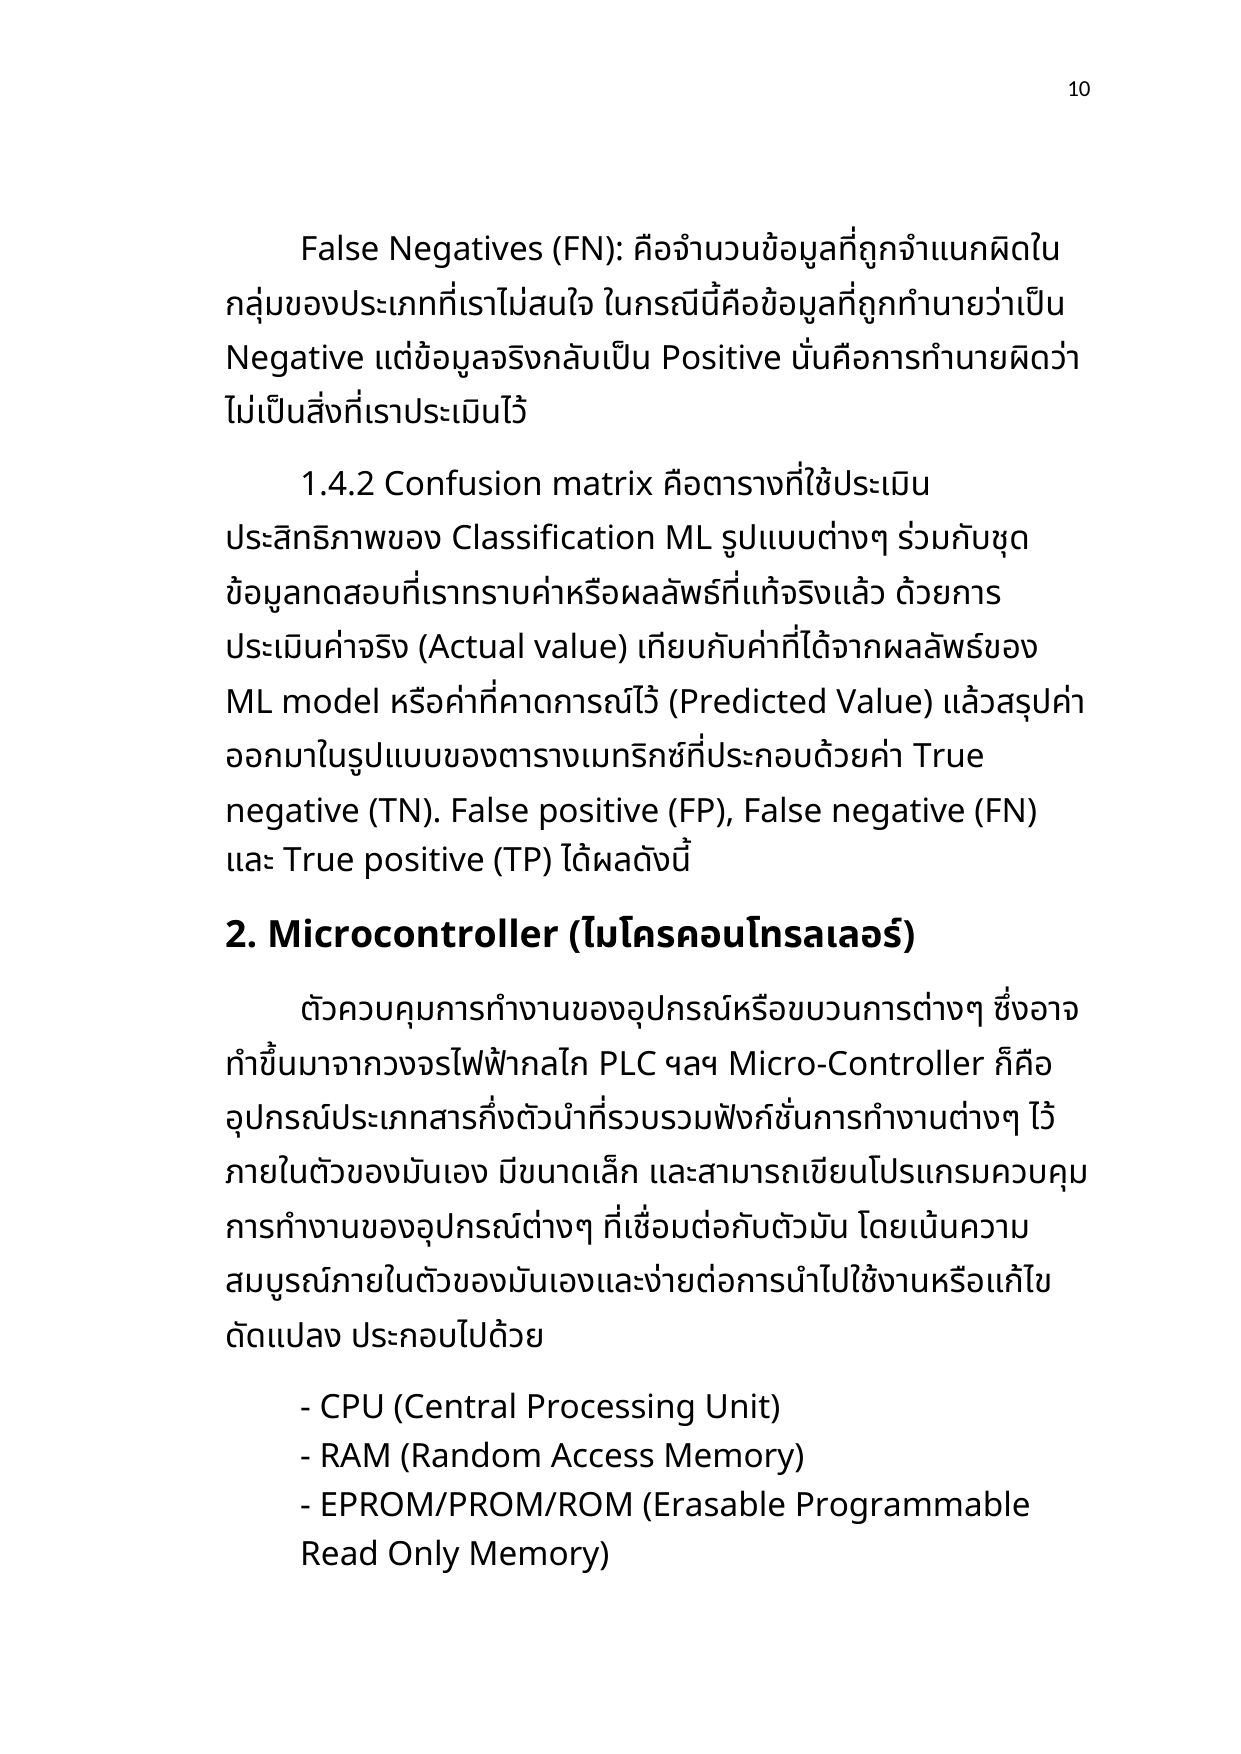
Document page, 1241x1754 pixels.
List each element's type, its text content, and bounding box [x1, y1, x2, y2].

text False Negatives (FN): คือจำนวนข้อมูลที่ถูกจำแนกผิดในกลุ่มของประเภทที่เราไม่สนใจ ในกรณีนี้คือข้อมูลที่ถูกทำนายว่าเป็น Negative แต่ข้อมูลจริงกลับเป็น Positive นั่นคือการทำนายผิดว่าไม่เป็นสิ่งที่เราประเมินไว้ [225, 225, 1090, 439]
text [300, 1383, 1090, 1575]
text ตัวควบคุมการทำงานของอุปกรณ์หรือขบวนการต่างๆ ซึ่งอาจทำขึ้นมาจากวงจรไฟฟ้ากลไก PLC ฯลฯ Micro-Controller ก็คือ อุปกรณ์ประเภทสารกึ่งตัวนำที่รวบรวมฟังก์ชั่นการทำงานต่างๆ ไว้ภายในตัวของมันเอง มีขนาดเล็ก และสามารถเขียนโปรแกรมควบคุมการทำงานของอุปกรณ์ต่างๆ ที่เชื่อมต่อกับตัวมัน โดยเน้นความสมบูรณ์ภายในตัวของมันเองและง่ายต่อการนำไปใช้งานหรือแก้ไขดัดแปลง ประกอบไปด้วย [225, 985, 1090, 1362]
text 1.4.2 Confusion matrix คือตารางที่ใช้ประเมินประสิทธิภาพของ Classification ML รูปแบบต่างๆ ร่วมกับชุดข้อมูลทดสอบที่เราทราบค่าหรือผลลัพธ์ที่แท้จริงแล้ว ด้วยการประเมินค่าจริง (Actual value) เทียบกับค่าที่ได้จากผลลัพธ์ของ ML model หรือค่าที่คาดการณ์ไว้ (Predicted Value) แล้วสรุปค่าออกมาในรูปแบบของตารางเมทริกซ์ที่ประกอบด้วยค่า True negative (TN). False positive (FP), False negative (FN) และ True positive (TP) ได้ผลดังนี้ [225, 459, 1090, 886]
text 2. Microcontroller (ไมโครคอนโทรลเลอร์) [225, 907, 1090, 964]
